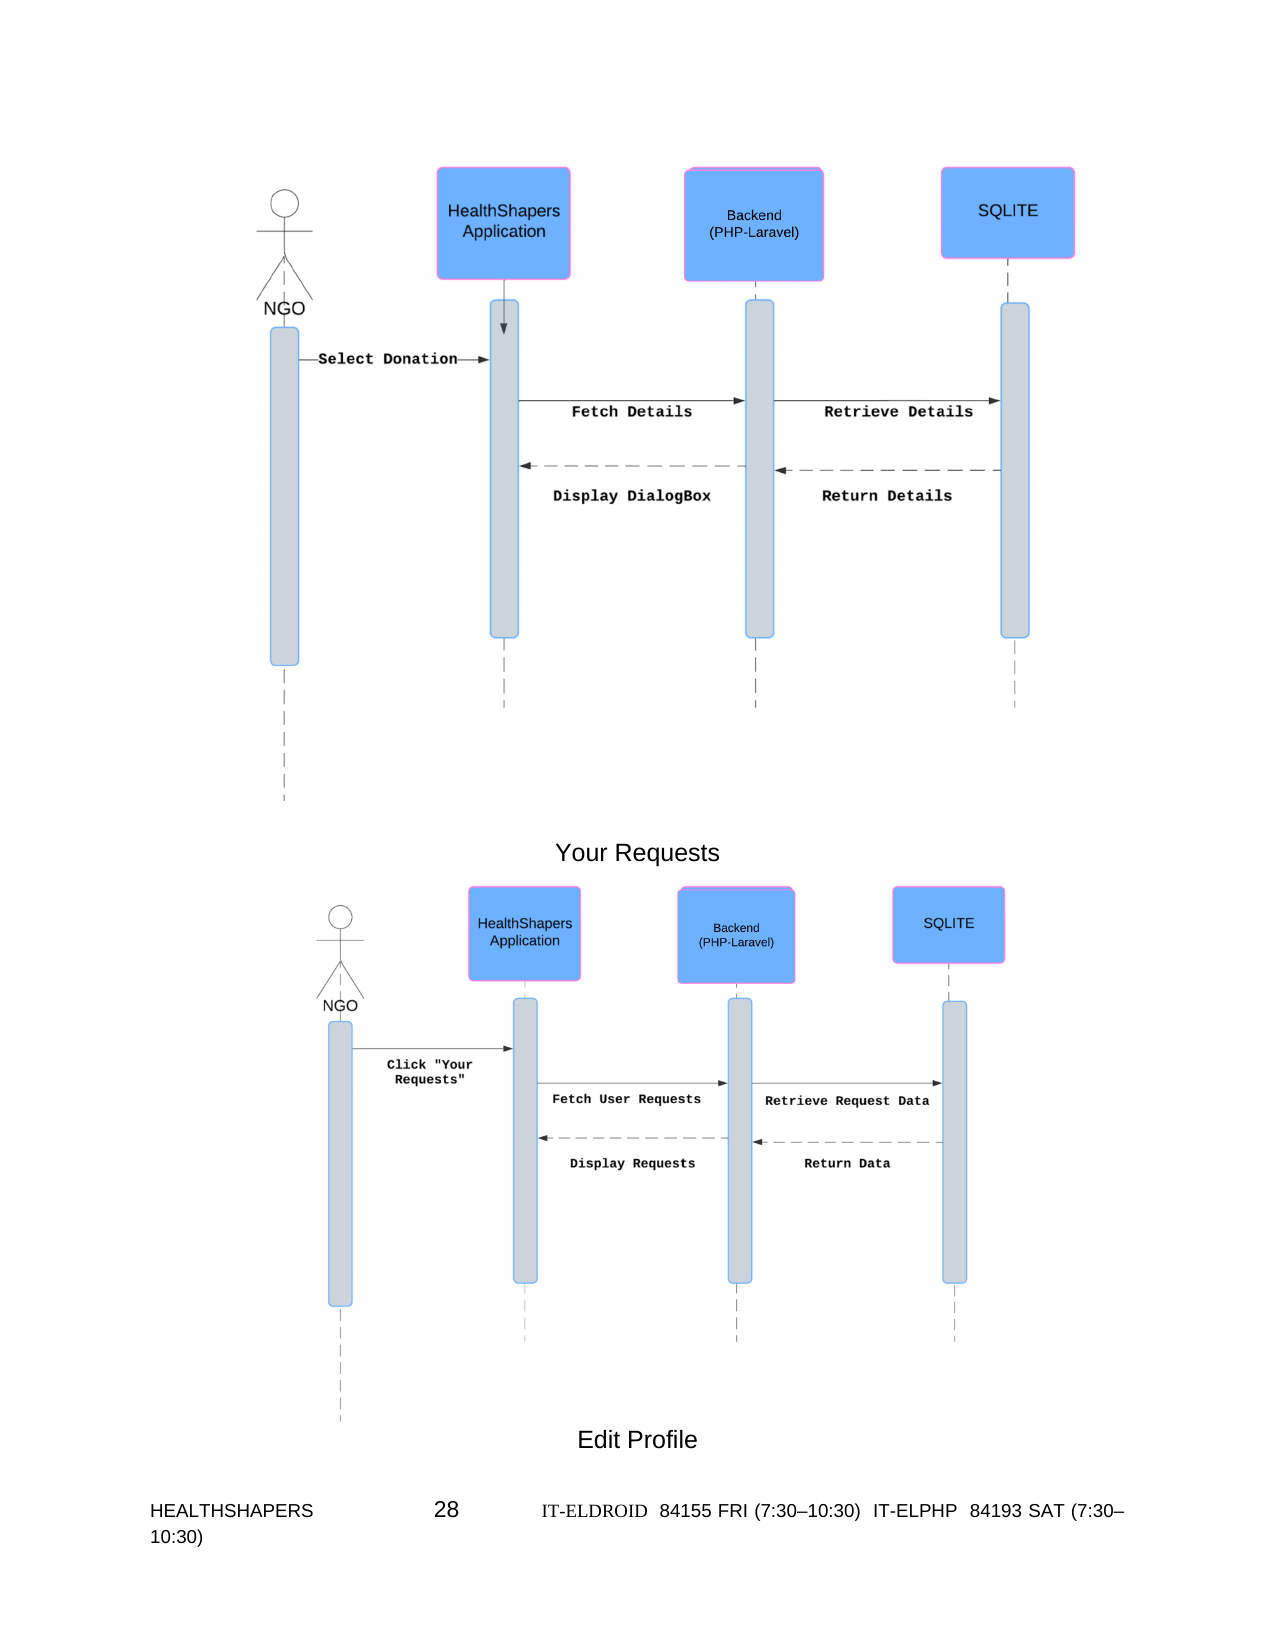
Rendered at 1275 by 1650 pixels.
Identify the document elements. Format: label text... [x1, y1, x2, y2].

picture [227, 870, 1048, 1422]
text Your Requests [150, 838, 1125, 866]
picture [150, 150, 1125, 801]
text Edit Profile [150, 1425, 1125, 1454]
